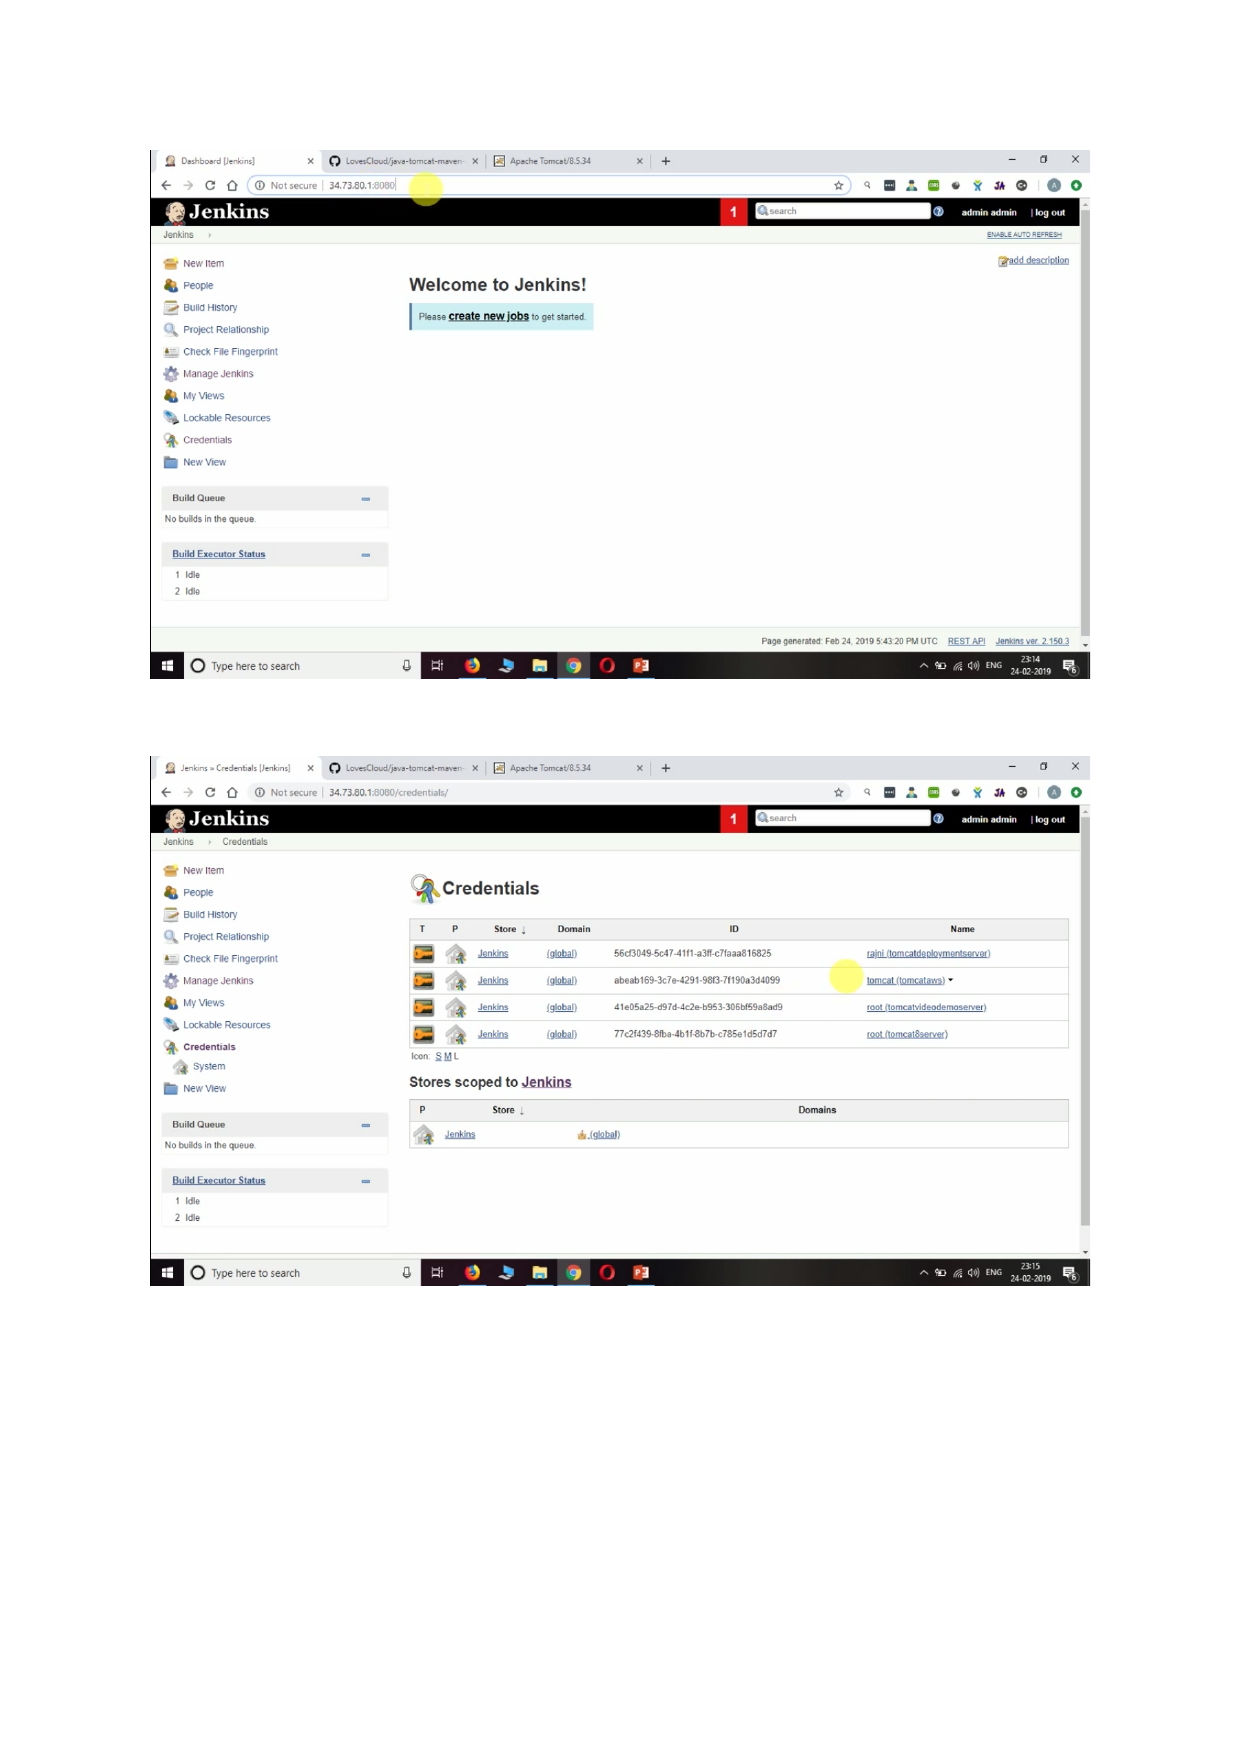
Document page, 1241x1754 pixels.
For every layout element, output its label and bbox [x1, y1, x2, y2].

picture [150, 756, 1091, 1286]
picture [150, 150, 1091, 679]
